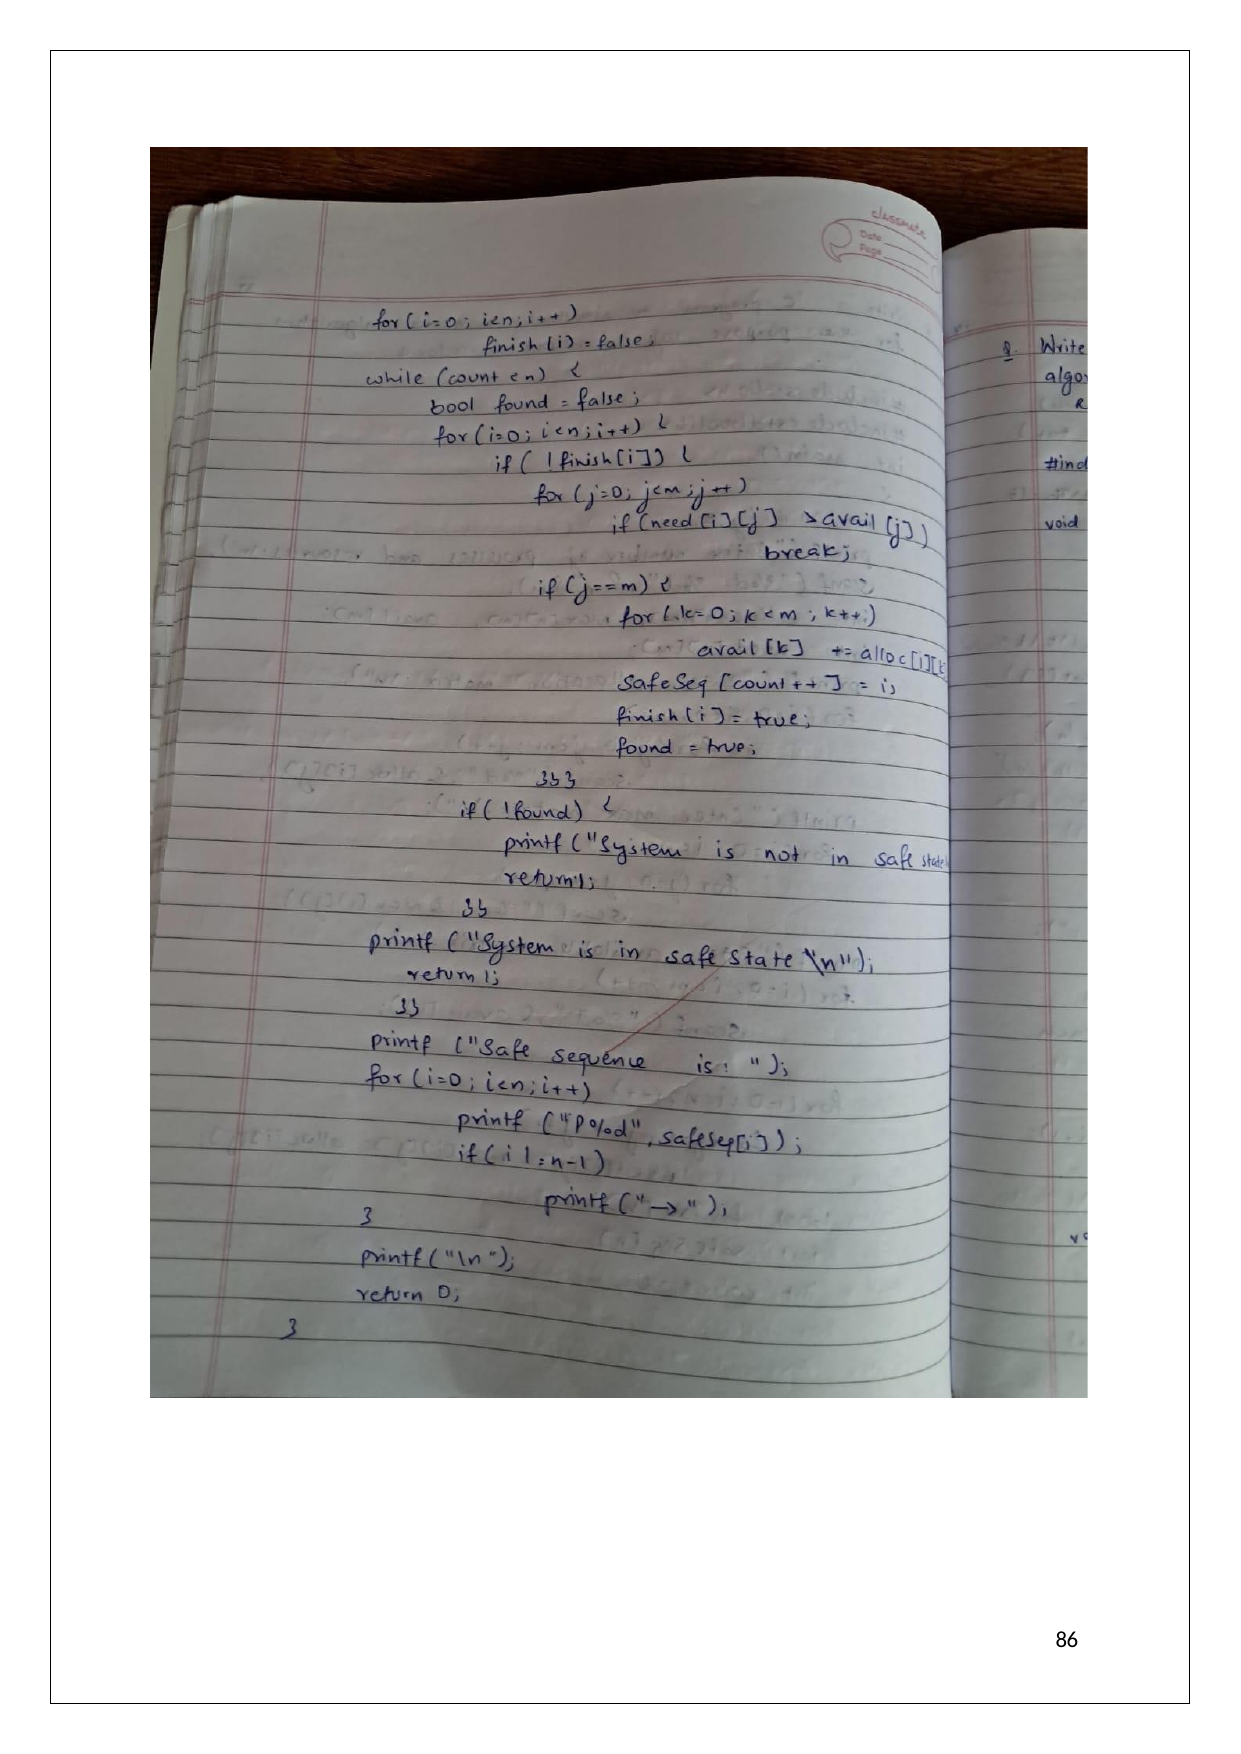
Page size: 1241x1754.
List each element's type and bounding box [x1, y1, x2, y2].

picture [150, 147, 1088, 1398]
